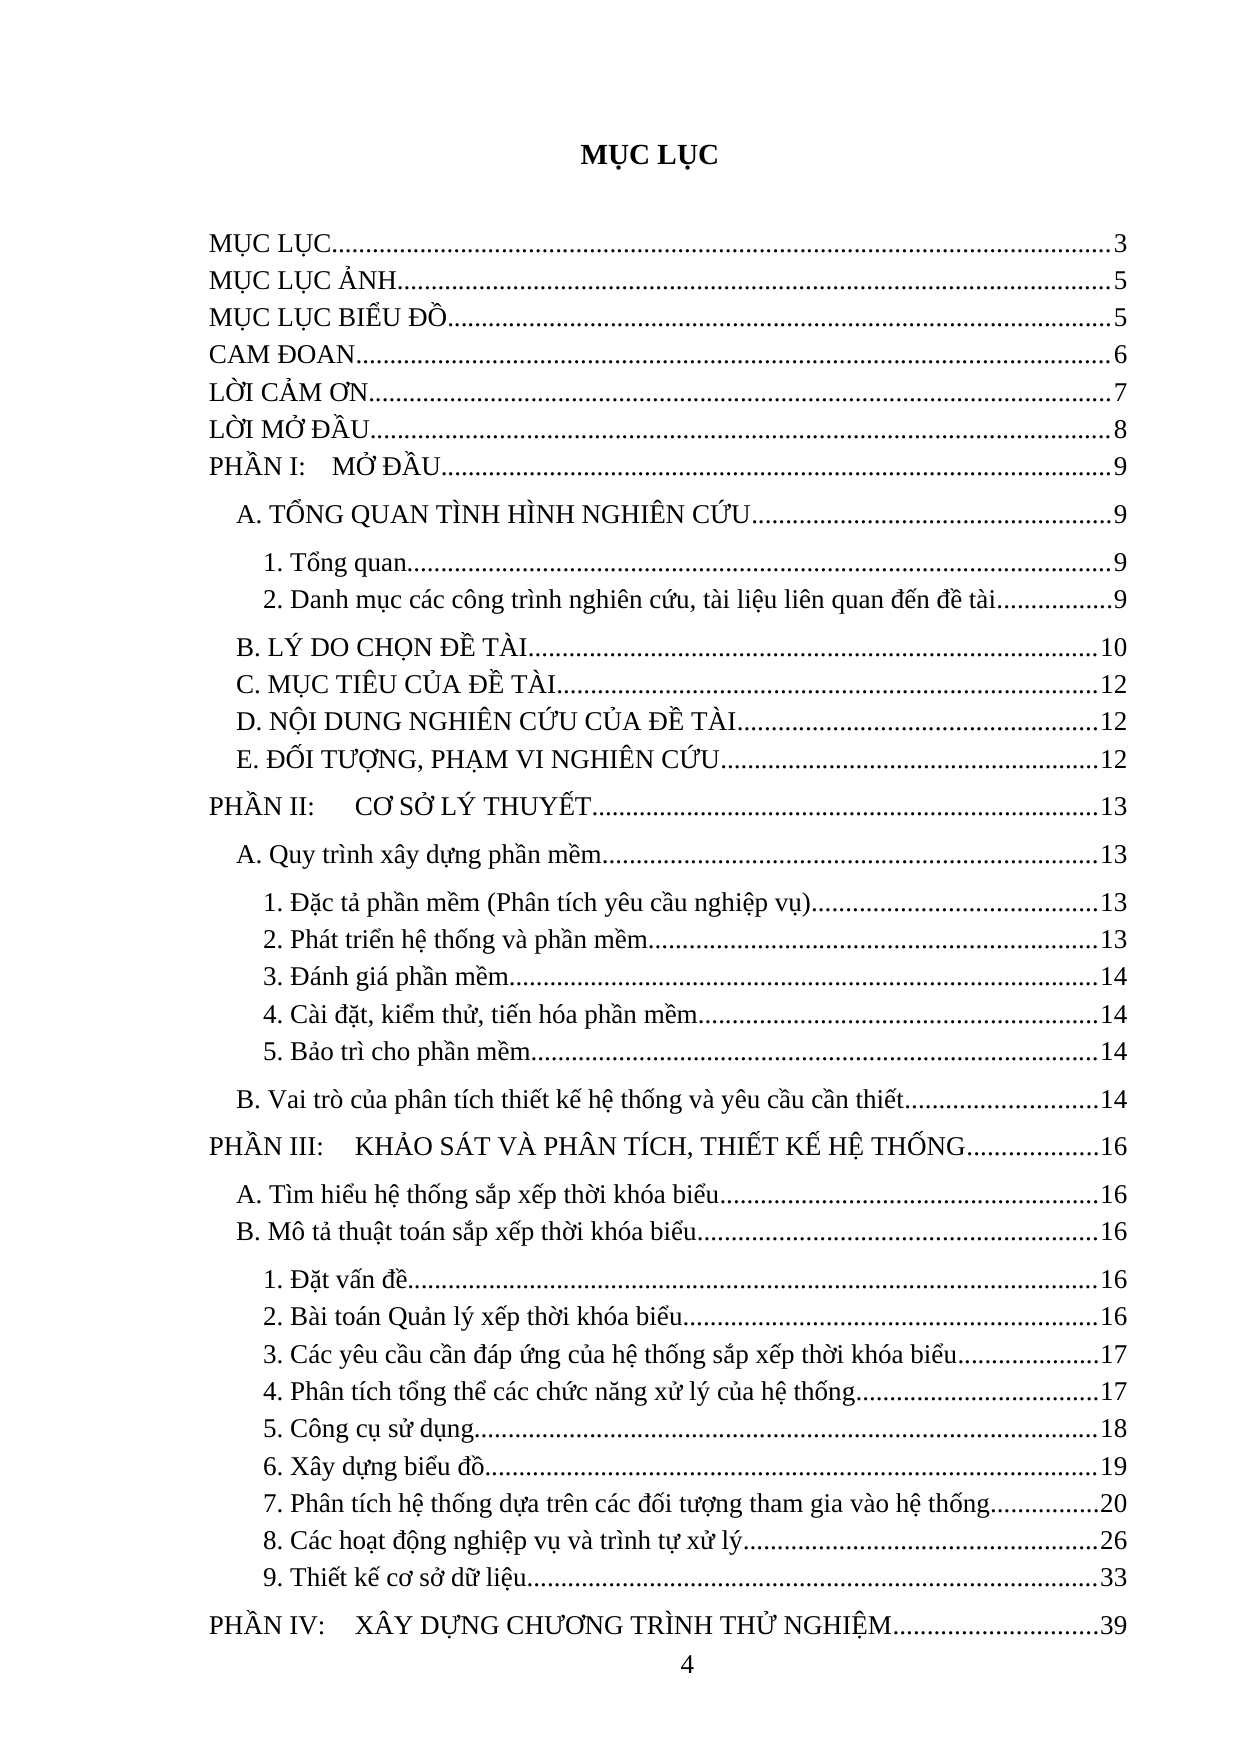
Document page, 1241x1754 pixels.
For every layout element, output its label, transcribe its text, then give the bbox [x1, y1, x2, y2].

subtitle MỤC LỤC [171, 137, 1128, 171]
